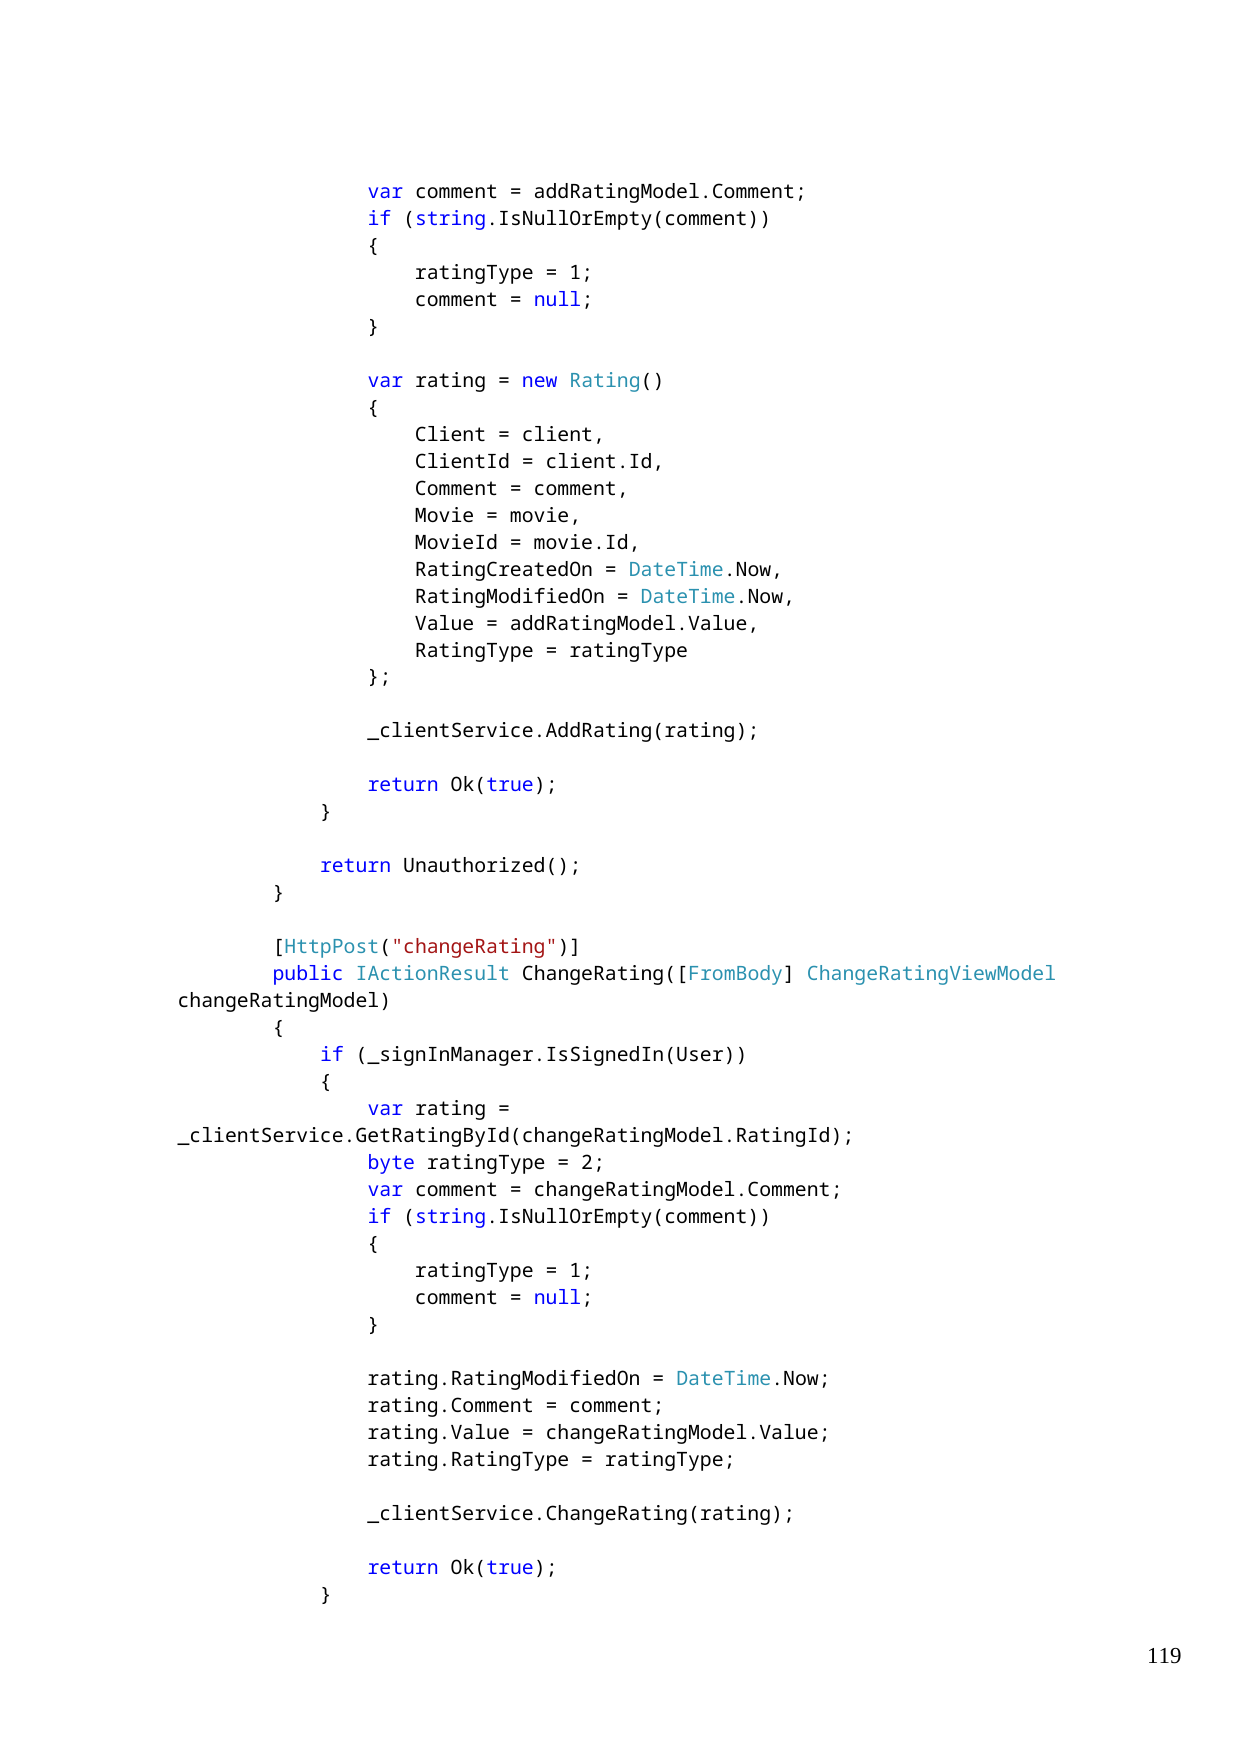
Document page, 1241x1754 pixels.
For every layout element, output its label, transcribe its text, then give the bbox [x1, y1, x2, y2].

text } [177, 798, 1181, 825]
text RatingModifiedOn = DateTime.Now, [177, 582, 1181, 609]
text comment = null; [177, 1283, 1181, 1310]
text { [177, 393, 1181, 420]
text return Unauthorized(); [177, 852, 1181, 879]
text } [177, 312, 1181, 339]
text }; [177, 663, 1181, 690]
text return Ok(true); [177, 1553, 1181, 1580]
text { [177, 1067, 1181, 1094]
text rating.Value = changeRatingModel.Value; [177, 1418, 1181, 1445]
text _clientService.ChangeRating(rating); [177, 1499, 1181, 1526]
text if (string.IsNullOrEmpty(comment)) [177, 204, 1181, 231]
text } [177, 1310, 1181, 1337]
text { [177, 1229, 1181, 1256]
text Movie = movie, [177, 501, 1181, 528]
text [HttpPost("changeRating")] [177, 933, 1181, 959]
text } [177, 1580, 1181, 1607]
text return Ok(true); [177, 771, 1181, 798]
text Comment = comment, [177, 474, 1181, 501]
text rating.RatingModifiedOn = DateTime.Now; [177, 1364, 1181, 1391]
text ratingType = 1; [177, 1256, 1181, 1283]
text Value = addRatingModel.Value, [177, 609, 1181, 636]
text var comment = addRatingModel.Comment; [177, 177, 1181, 204]
text byte ratingType = 2; [177, 1148, 1181, 1175]
text if (_signInManager.IsSignedIn(User)) [177, 1041, 1181, 1067]
text RatingCreatedOn = DateTime.Now, [177, 555, 1181, 582]
text { [177, 1013, 1181, 1041]
text MovieId = movie.Id, [177, 528, 1181, 555]
text var rating = _clientService.GetRatingById(changeRatingModel.RatingId); [177, 1094, 1181, 1148]
text var rating = new Rating() [177, 366, 1181, 393]
text Client = client, [177, 420, 1181, 447]
text if (string.IsNullOrEmpty(comment)) [177, 1202, 1181, 1229]
text var comment = changeRatingModel.Comment; [177, 1175, 1181, 1202]
text rating.RatingType = ratingType; [177, 1445, 1181, 1472]
text comment = null; [177, 285, 1181, 312]
text rating.Comment = comment; [177, 1391, 1181, 1418]
text } [177, 879, 1181, 906]
text { [177, 231, 1181, 258]
text ClientId = client.Id, [177, 447, 1181, 474]
text ratingType = 1; [177, 258, 1181, 285]
text public IActionResult ChangeRating([FromBody] ChangeRatingViewModel changeRatingModel) [177, 959, 1181, 1013]
text _clientService.AddRating(rating); [177, 717, 1181, 744]
text RatingType = ratingType [177, 636, 1181, 663]
